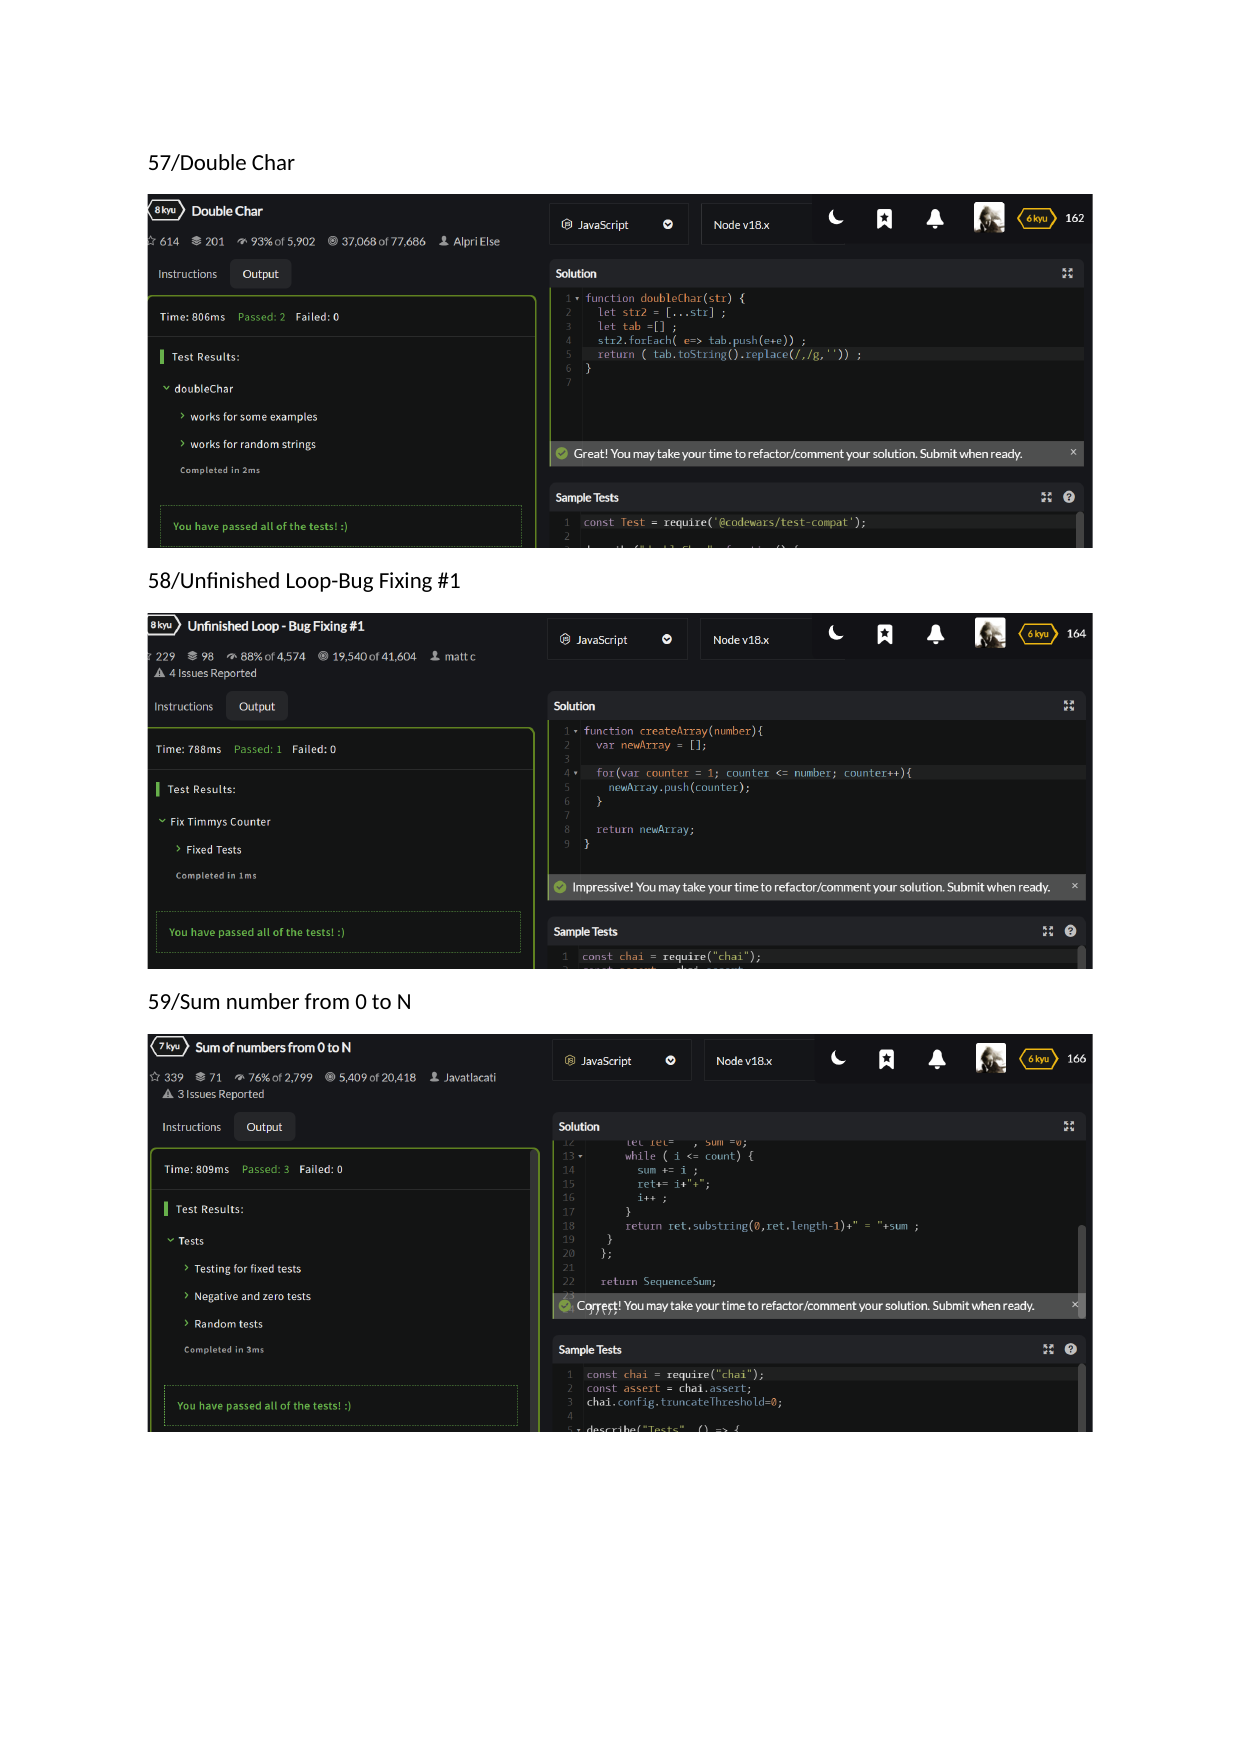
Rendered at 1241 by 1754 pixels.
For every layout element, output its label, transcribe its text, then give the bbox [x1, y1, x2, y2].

picture [147, 194, 1093, 548]
picture [147, 613, 1093, 969]
picture [147, 1034, 1093, 1432]
text 59/Sum number from 0 to N [148, 987, 1093, 1015]
text 57/Double Char [148, 148, 1093, 176]
text 58/Unfinished Loop-Bug Fixing #1 [148, 567, 1093, 595]
